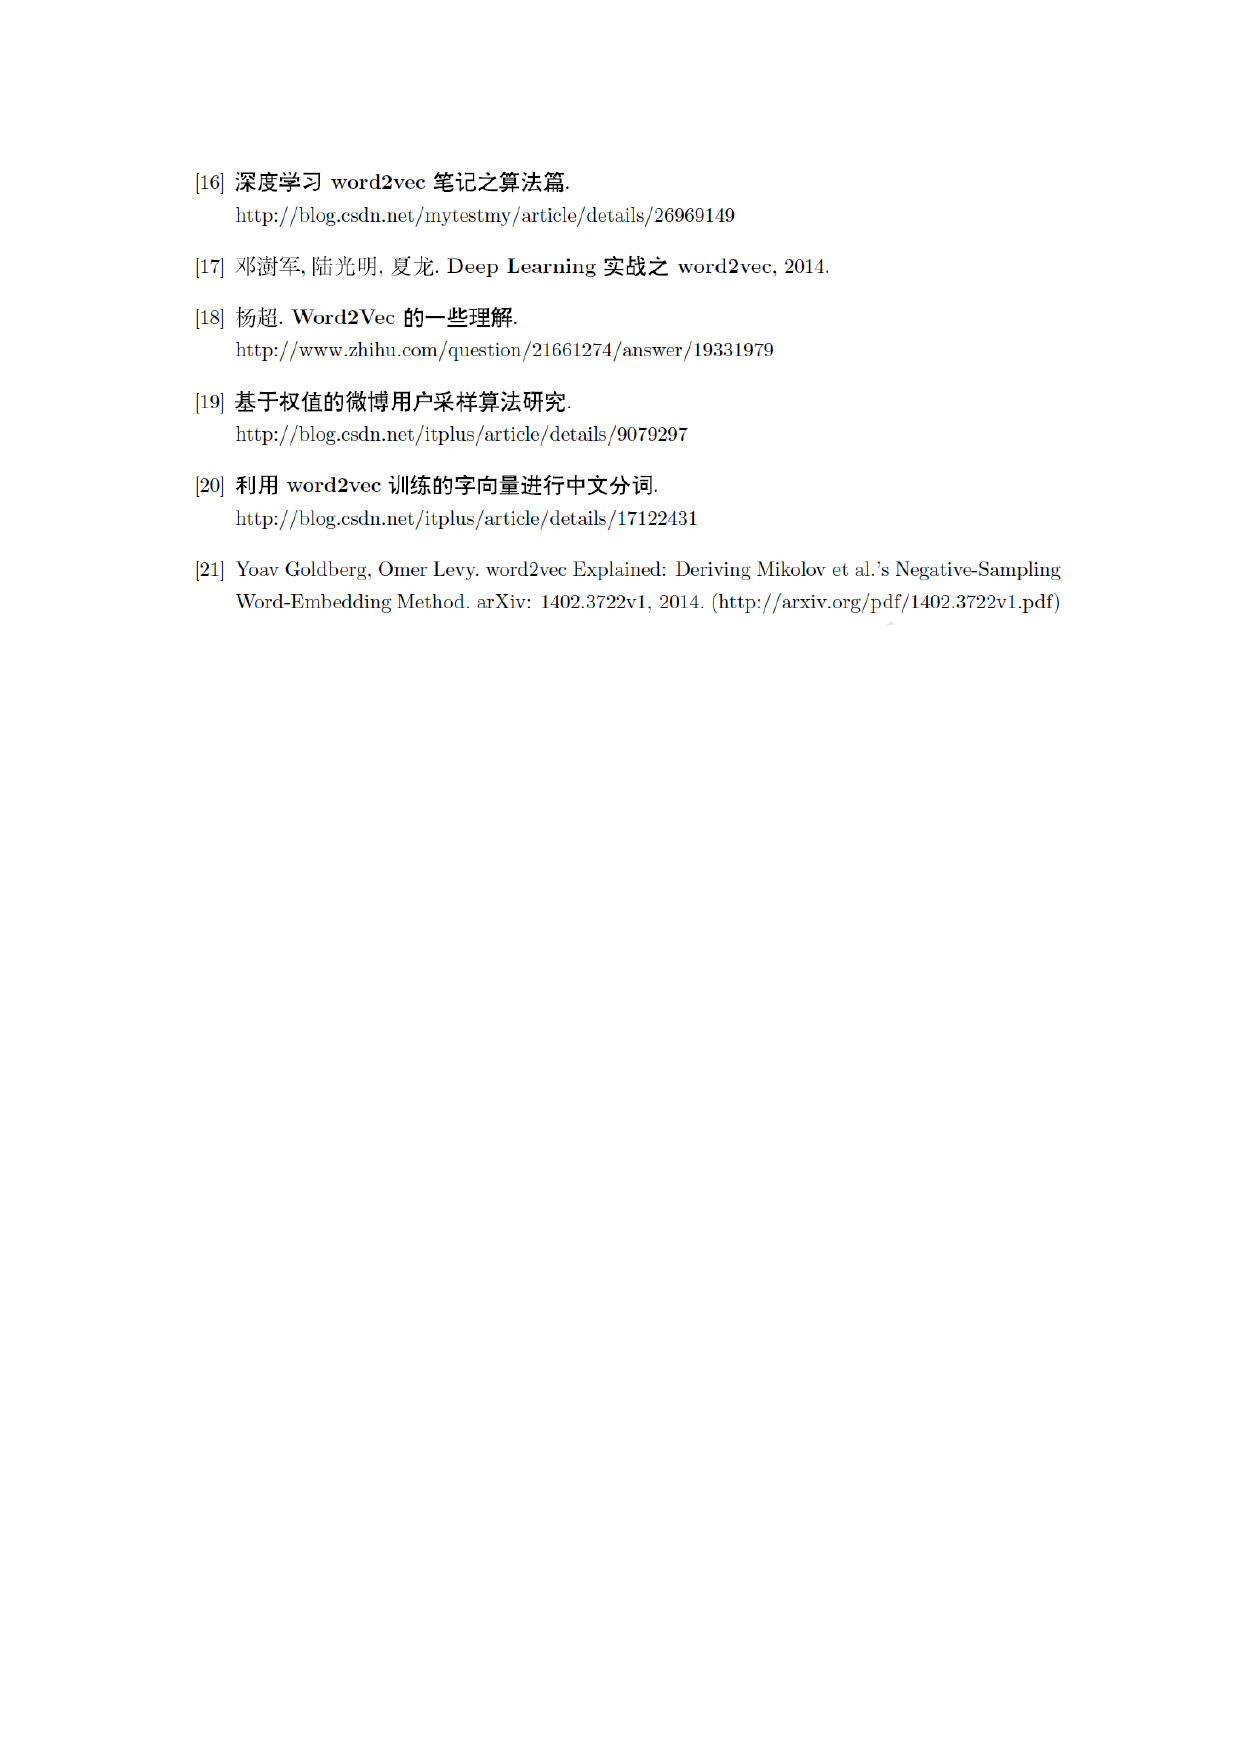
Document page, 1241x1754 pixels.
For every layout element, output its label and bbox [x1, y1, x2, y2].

picture [187, 162, 1074, 625]
